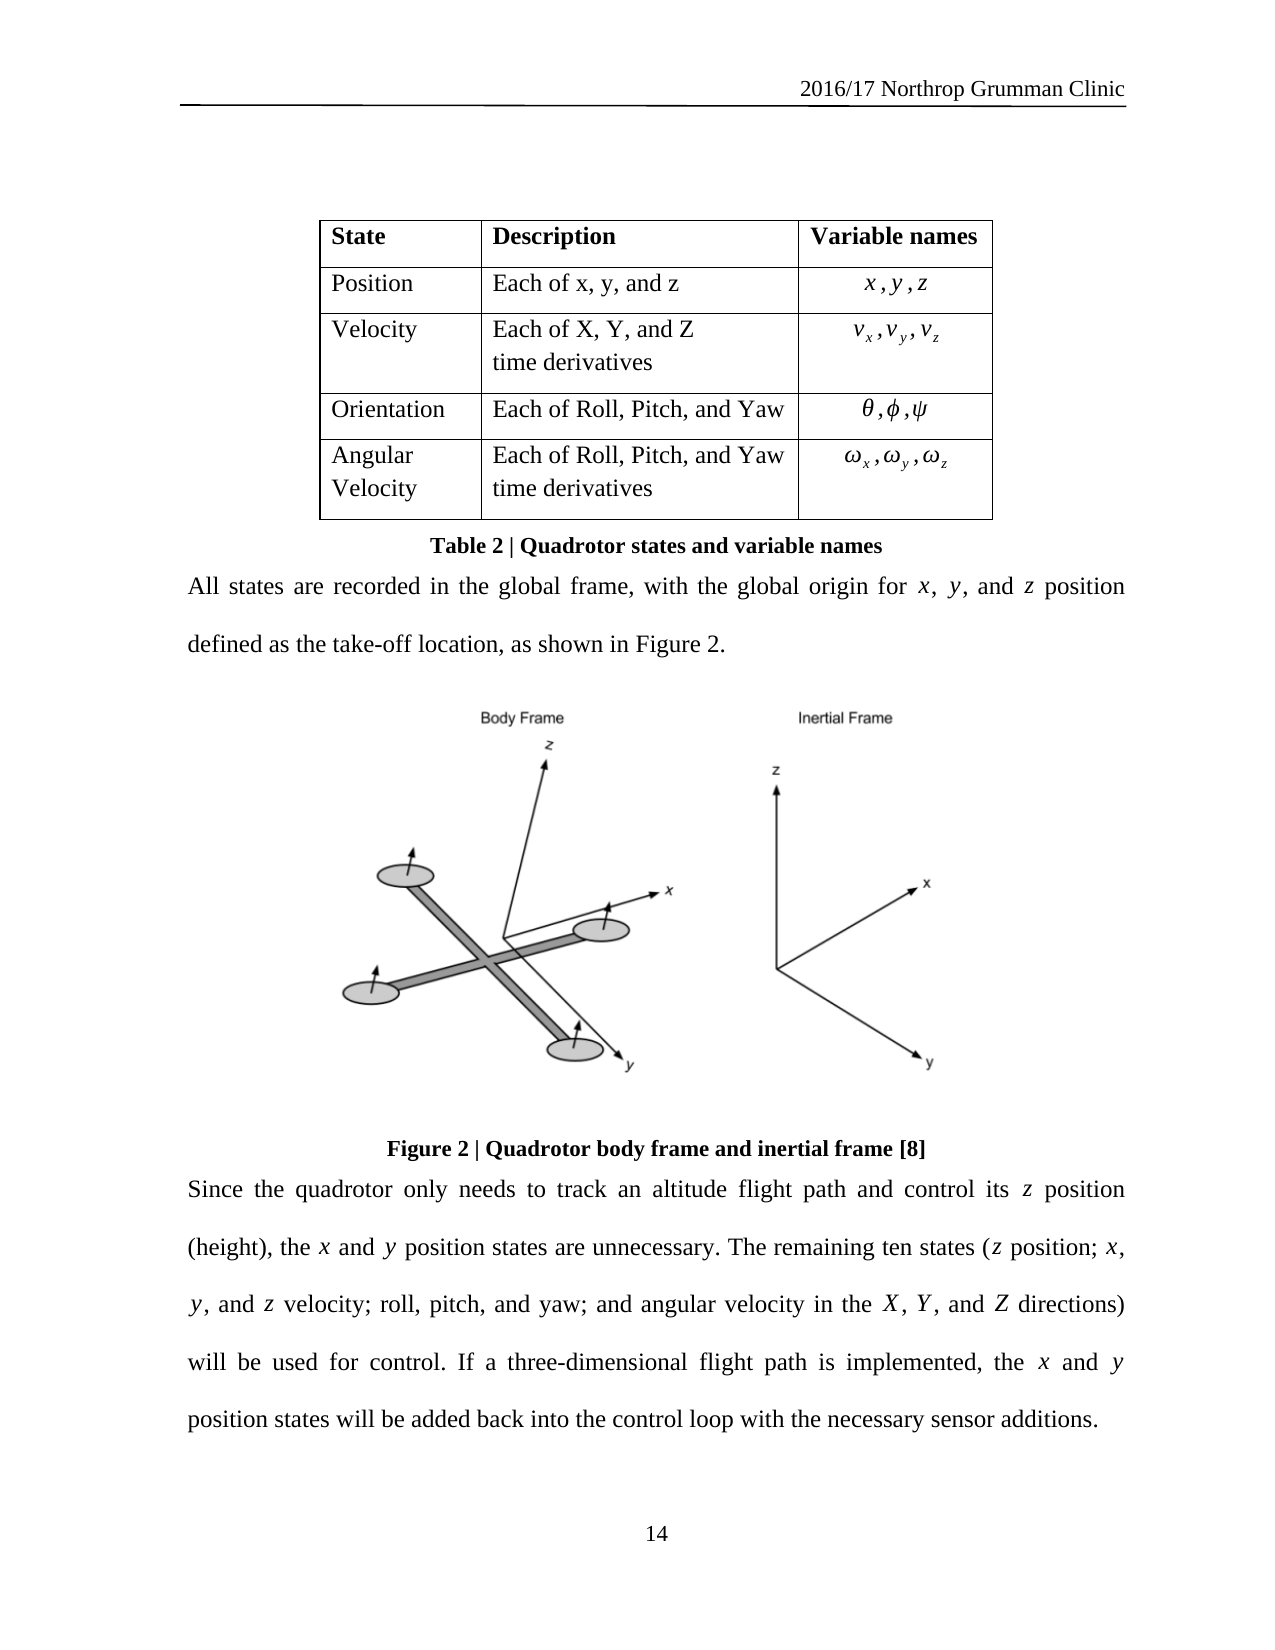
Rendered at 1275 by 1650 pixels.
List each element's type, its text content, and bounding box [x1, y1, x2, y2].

table_cell Angular Velocity [321, 440, 481, 519]
picture [318, 698, 995, 1094]
table_cell [799, 394, 992, 439]
table_cell Each of Roll, Pitch, and Yaw time derivatives [482, 440, 798, 519]
table_cell Each of x, y, and z [482, 268, 798, 313]
table_cell Each of X, Y, and Z time derivatives [482, 314, 798, 393]
table_cell Position [321, 268, 481, 313]
table_header Variable names [799, 221, 992, 267]
table_cell [799, 440, 992, 519]
table_header State [321, 221, 481, 267]
table_cell [799, 268, 992, 313]
text Figure 2 | Quadrotor body frame and inertial frame [8] [187, 1135, 1125, 1162]
table_cell Each of Roll, Pitch, and Yaw [482, 394, 798, 439]
table_cell Orientation [321, 394, 481, 439]
table_header Description [482, 221, 798, 267]
text Table 2 | Quadrotor states and variable names [187, 532, 1125, 559]
text All states are recorded in the global frame, with the global origin for , , and position defined as the take-off location, as shown in Figure 2. [187, 571, 1125, 657]
text Since the quadrotor only needs to track an altitude flight path and control its position (height), the and position states are unnecessary. The remaining ten states ( position; , , and velocity; roll, pitch, and yaw; and angular velocity in the , , and directions) will be used for control. If a three-dimensional flight path is implemented, the and position states will be added back into the control loop with the necessary sensor additions. [187, 1174, 1125, 1433]
table_cell [799, 314, 992, 393]
table_cell Velocity [321, 314, 481, 393]
